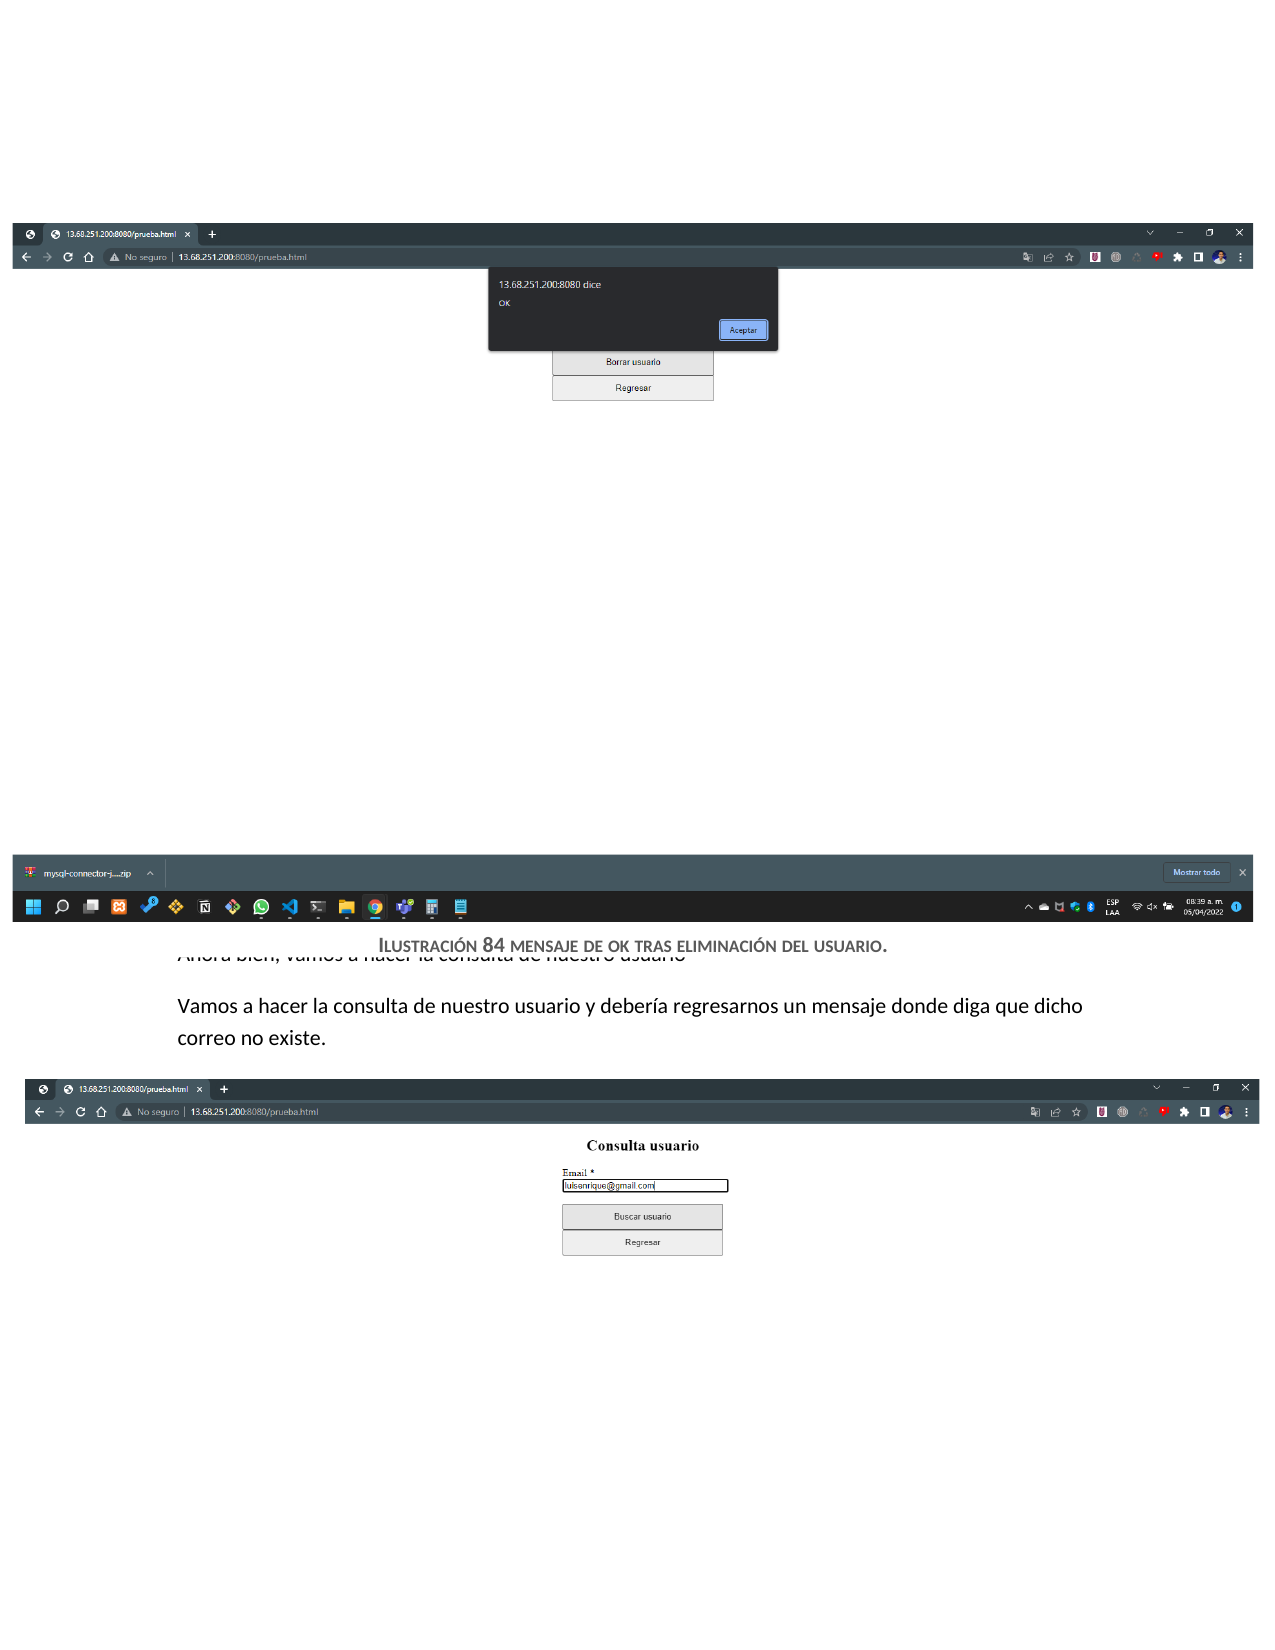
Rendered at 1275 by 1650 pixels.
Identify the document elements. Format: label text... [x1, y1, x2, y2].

picture [25, 1079, 1260, 1650]
picture [12, 223, 1254, 922]
text Vamos a hacer la consulta de nuestro usuario y debería regresarnos un mensaje donde diga que dicho correo no existe. [177, 993, 1098, 1051]
